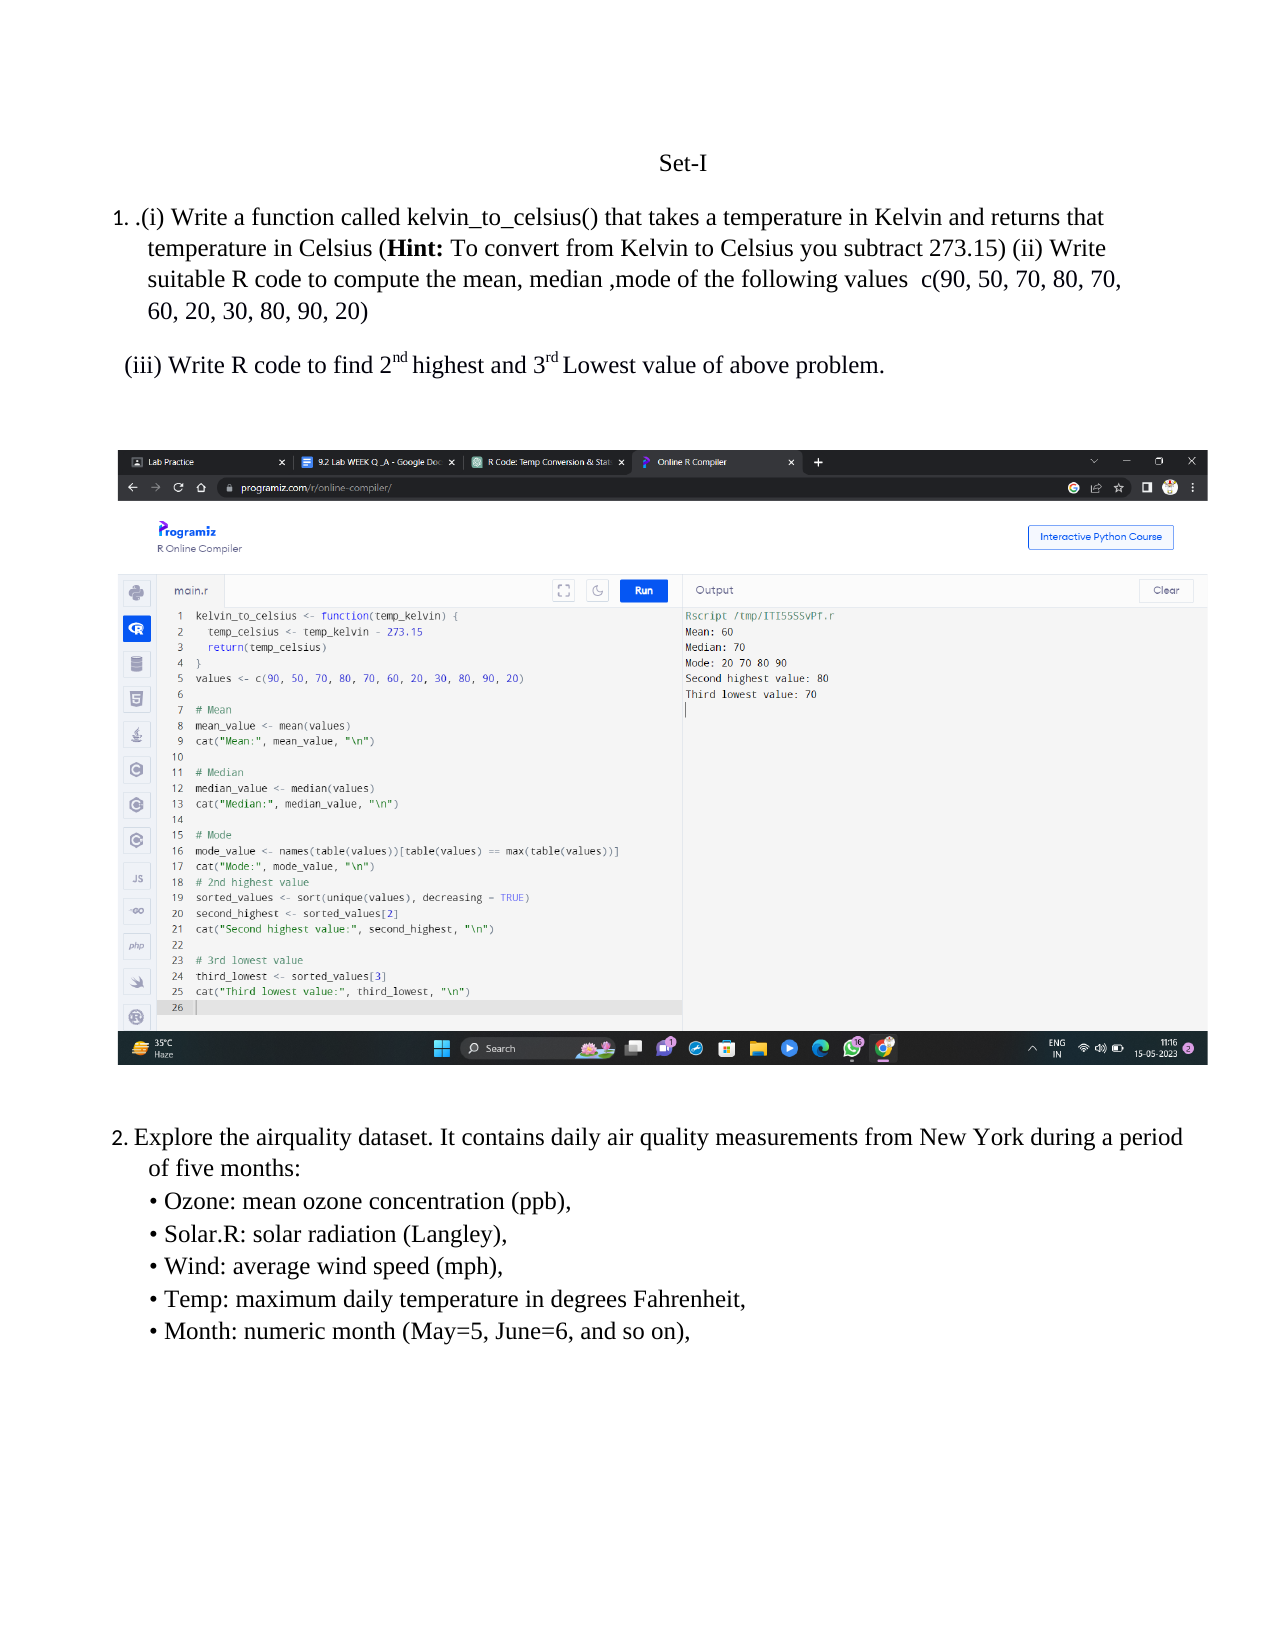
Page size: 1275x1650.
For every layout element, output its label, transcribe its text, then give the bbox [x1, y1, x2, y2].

text • Month: numeric month (May=5, June=6, and so on), [149, 1316, 1217, 1345]
text 1. .(i) Write a function called kelvin_to_celsius() that takes a temperature in Kelvin and returns that temperature in Celsius (Hint: To convert from Kelvin to Celsius you subtract 273.15) (ii) Write suitable R code to compute the mean, median ,mode of the following values c(90, 50, 70, 80, 70, 60, 20, 30, 80, 90, 20) [112, 202, 1136, 324]
picture [117, 450, 1208, 1065]
text • Temp: maximum daily temperature in degrees Fahrenheit, [149, 1284, 1217, 1313]
text (iii) Write R code to find 2nd highest and 3rd Lowest value of above problem. [118, 348, 1217, 379]
text • Ozone: mean ozone concentration (ppb), [149, 1186, 1217, 1215]
text • Solar.R: solar radiation (Langley), [149, 1219, 1217, 1247]
text • Wind: average wind speed (mph), [149, 1251, 1217, 1280]
text 2. Explore the airquality dataset. It contains daily air quality measurements from New York during a period of five months: [111, 1122, 1203, 1182]
text Set-I [88, 148, 707, 177]
